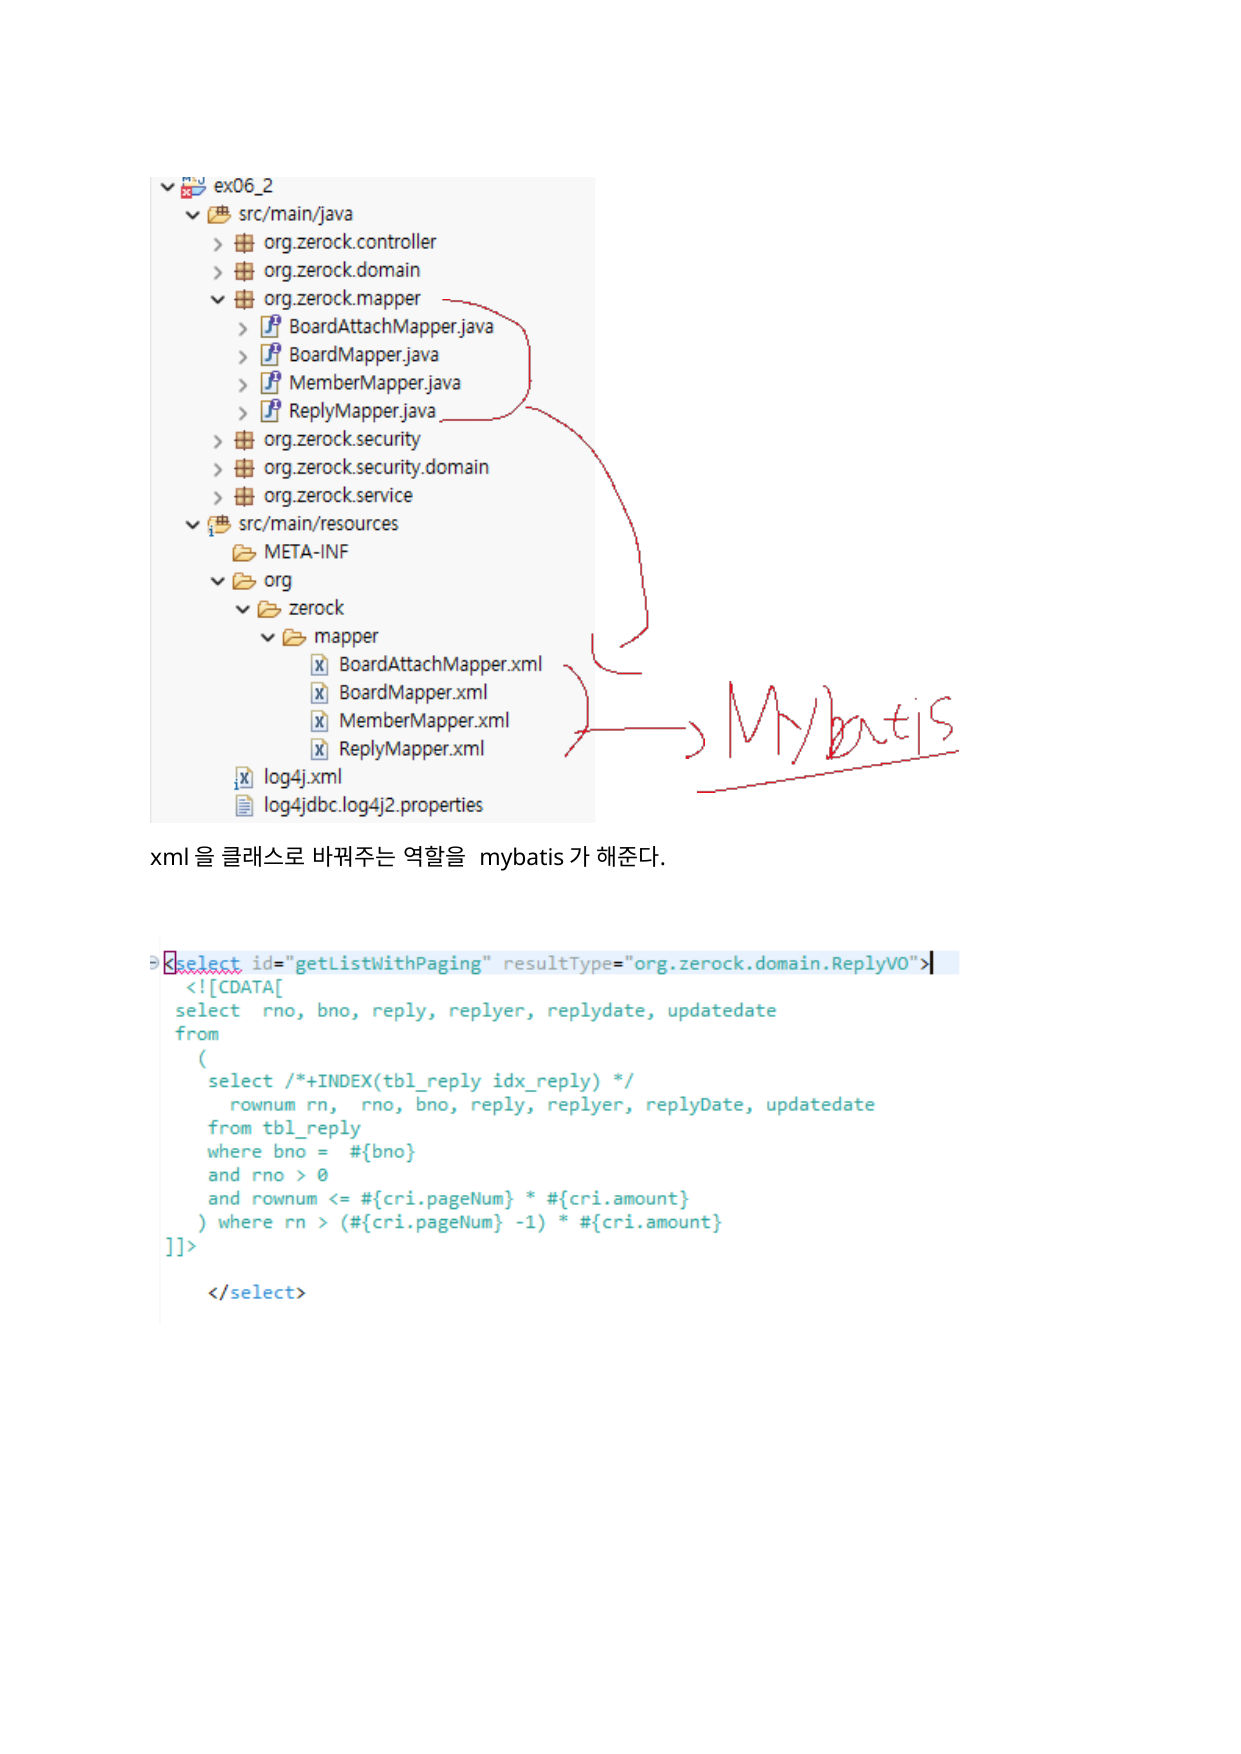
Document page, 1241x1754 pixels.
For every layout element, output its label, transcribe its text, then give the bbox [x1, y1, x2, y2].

picture [150, 177, 959, 823]
picture [150, 937, 960, 1324]
text xml을 클래스로 바꿔주는 역할을 mybatis가 해준다. [150, 839, 1090, 873]
